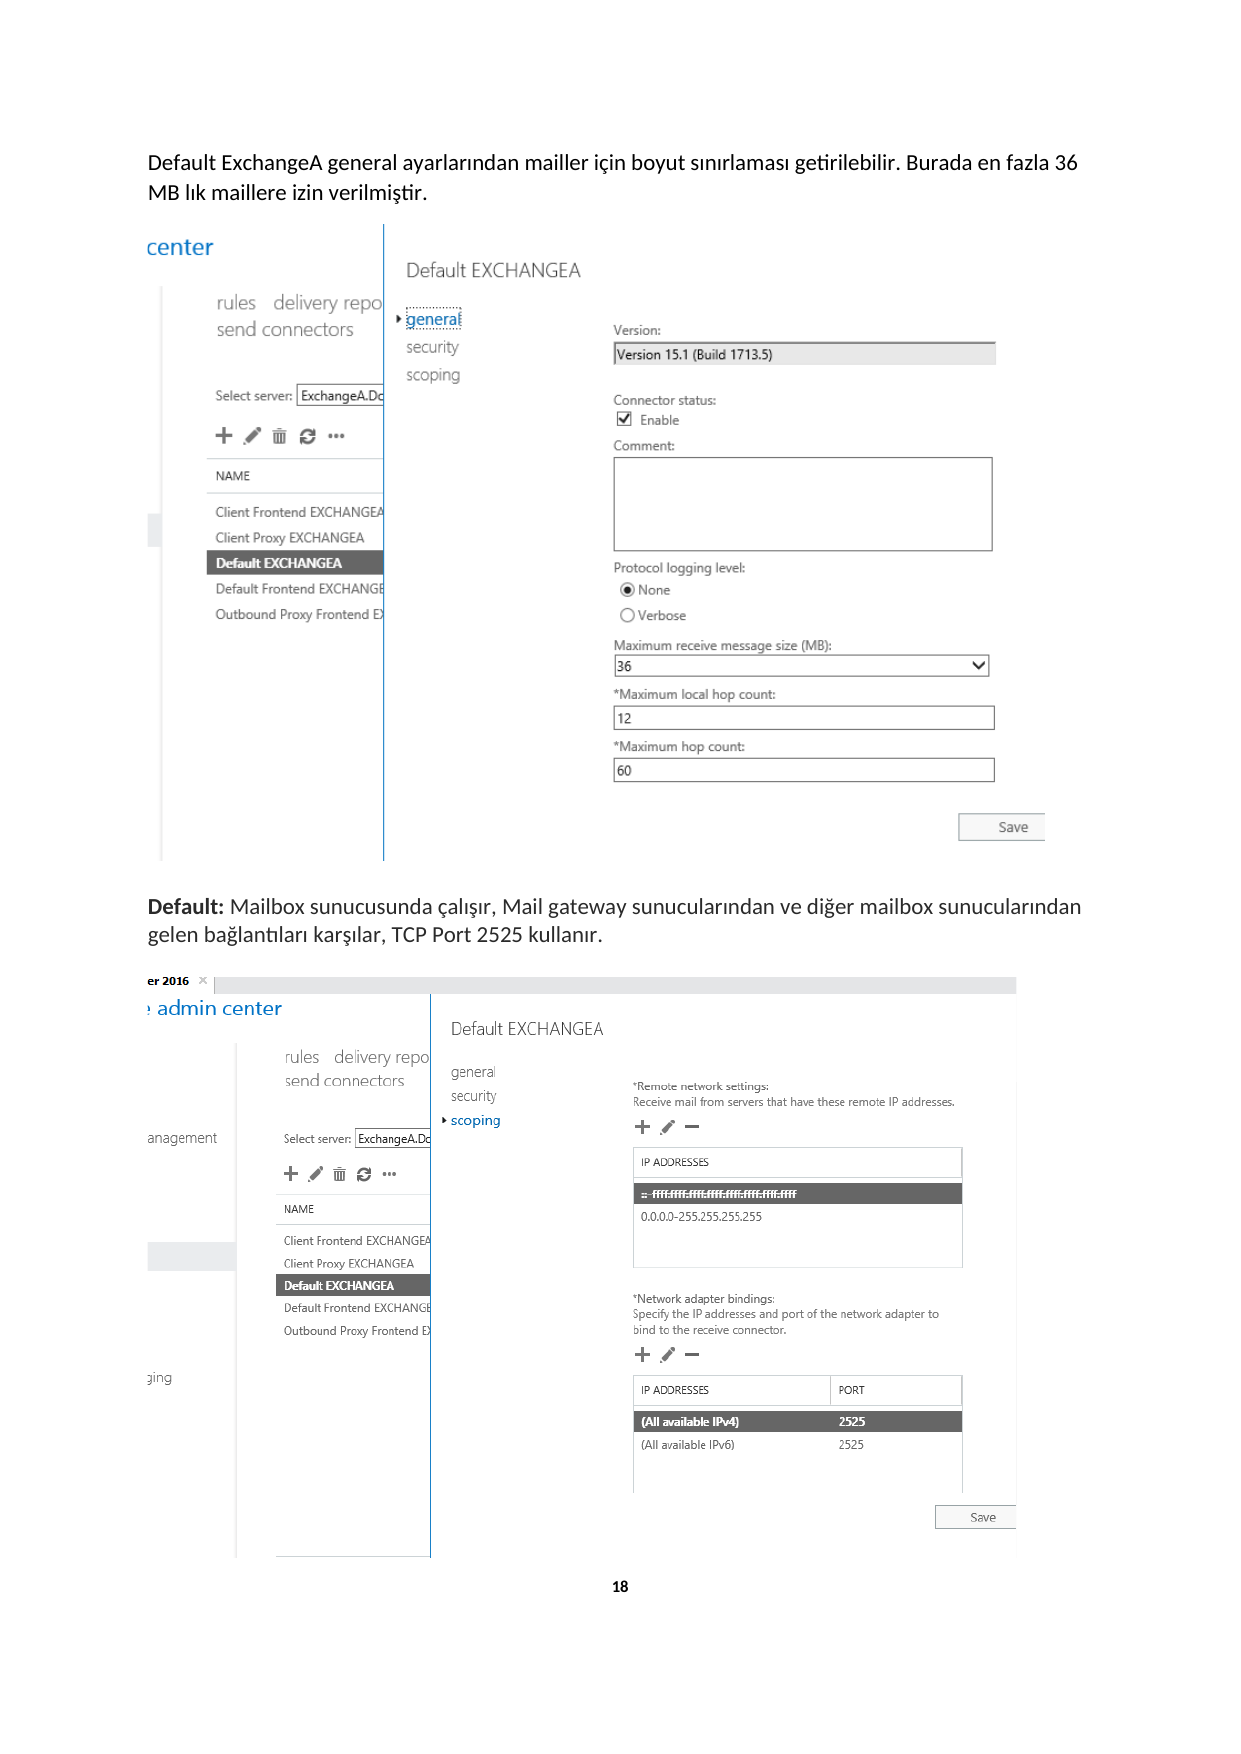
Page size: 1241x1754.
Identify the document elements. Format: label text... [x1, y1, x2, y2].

text Default ExchangeA general ayarlarından mailler için boyut sınırlaması getirilebilir. Burada en fazla 36 MB lık maillere izin verilmiştir. [148, 148, 1093, 206]
picture [147, 224, 1045, 861]
picture [147, 977, 1017, 1558]
text 18 [148, 1576, 1093, 1596]
text Default: Mailbox sunucusunda çalışır, Mail gateway sunucularından ve diğer mailbox sunucularından gelen bağlantıları karşılar, TCP Port 2525 kullanır. [148, 892, 1093, 948]
